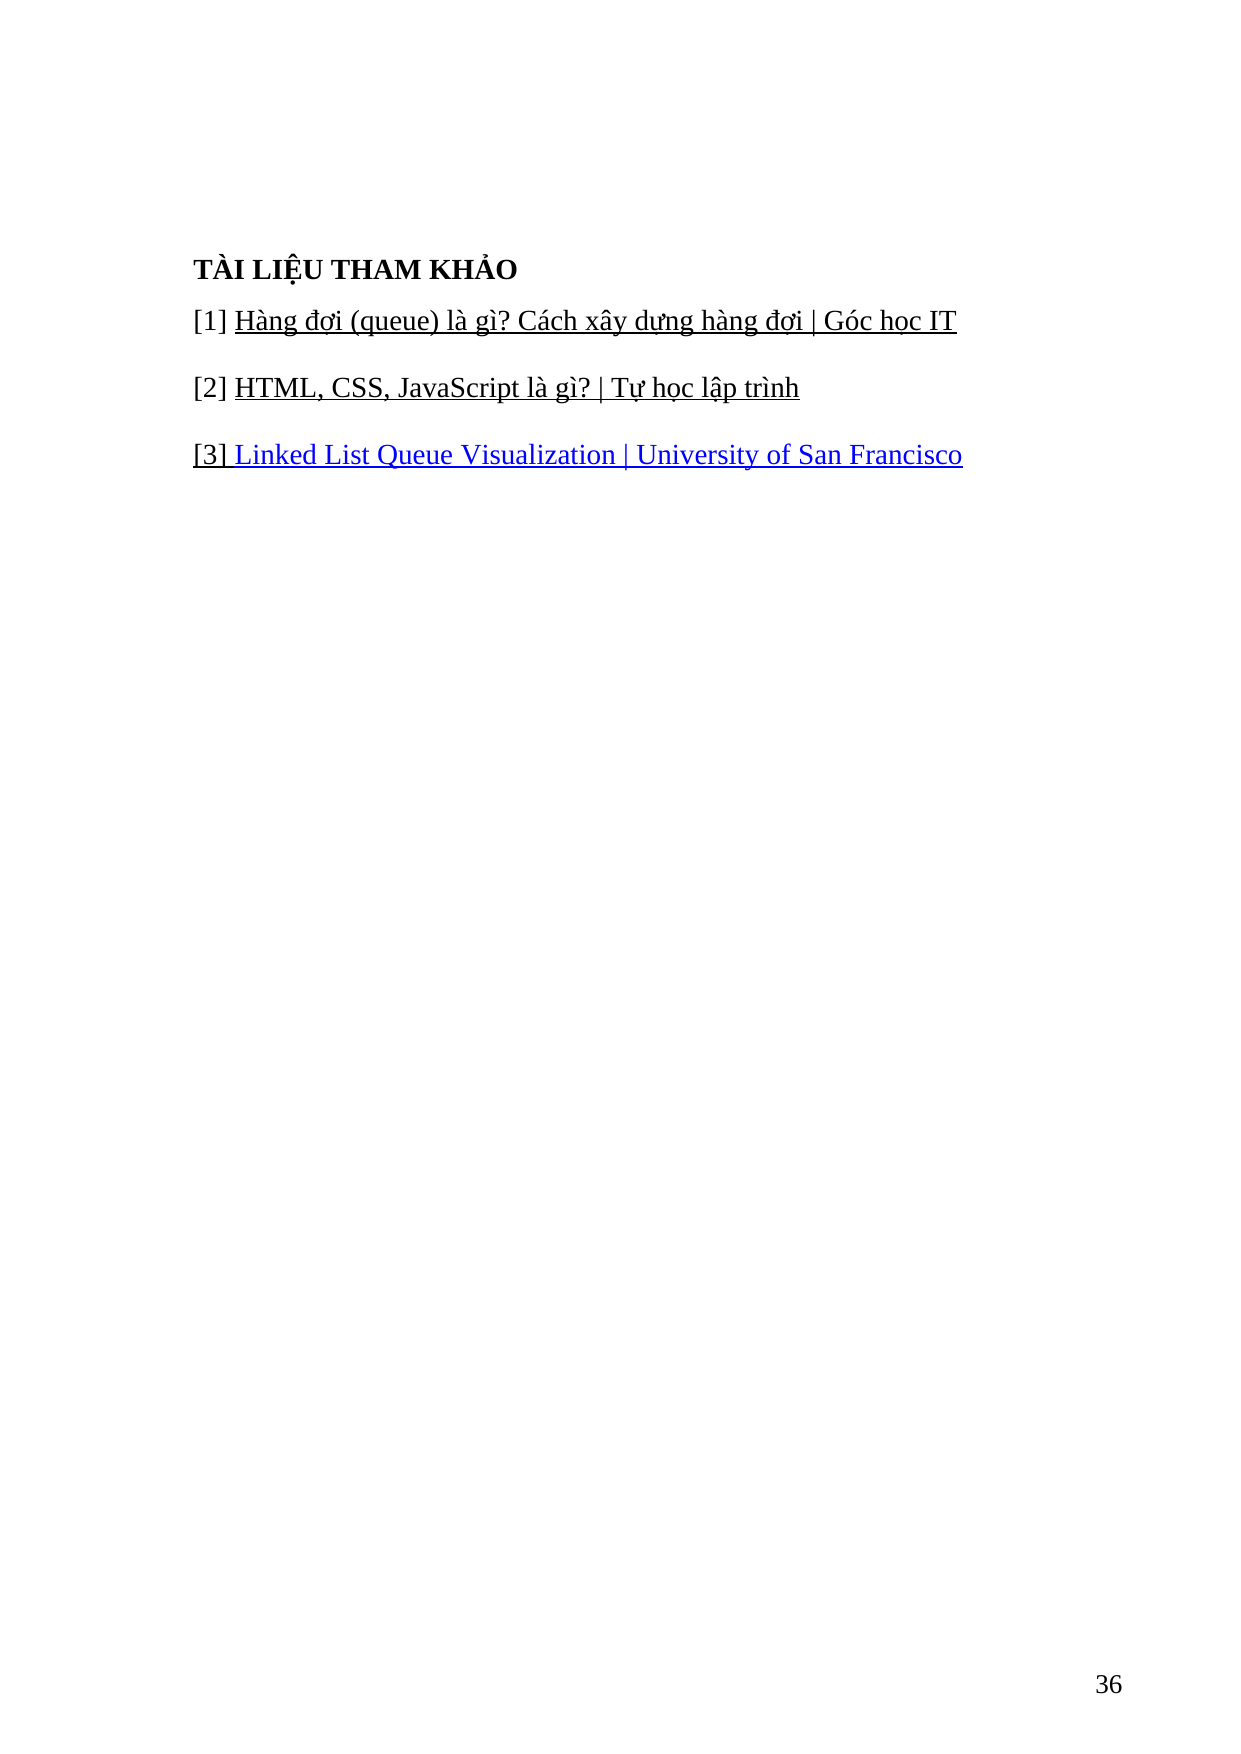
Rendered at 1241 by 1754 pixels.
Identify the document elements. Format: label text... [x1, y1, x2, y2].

text [3] Linked List Queue Visualization | University of San Francisco [193, 437, 1122, 470]
subtitle TÀI LIỆU THAM KHẢO [193, 252, 1122, 286]
text [2] HTML, CSS, JavaScript là gì? | Tự học lập trình [193, 370, 1122, 403]
text [1] Hàng đợi (queue) là gì? Cách xây dựng hàng đợi | Góc học IT [193, 303, 1122, 336]
